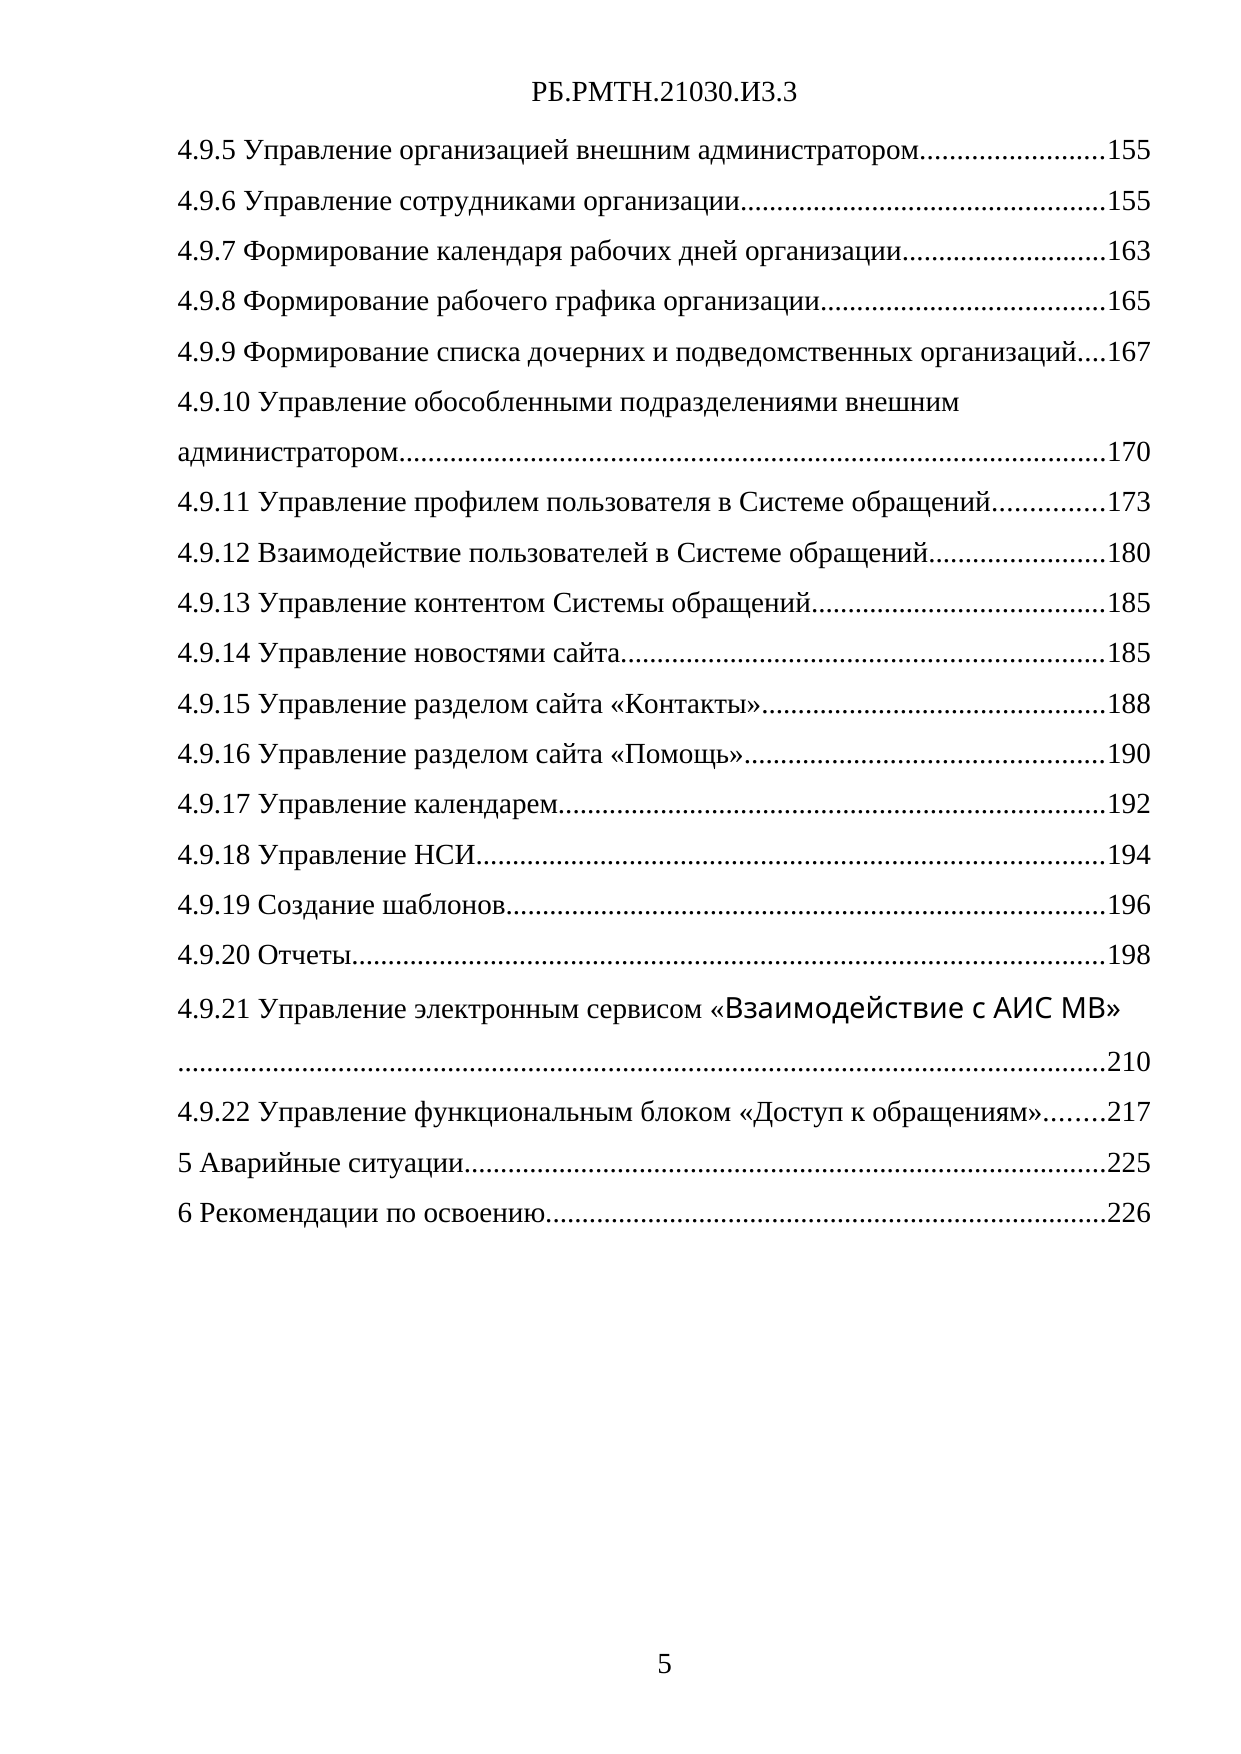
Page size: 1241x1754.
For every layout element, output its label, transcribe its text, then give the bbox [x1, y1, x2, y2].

text 4.9.13 Управление контентом Системы обращений 185 [177, 585, 1152, 619]
text 4.9.14 Управление новостями сайта 185 [177, 636, 1152, 669]
text 4.9.12 Взаимодействие пользователей в Системе обращений 180 [177, 535, 1152, 568]
text 4.9.10 Управление обособленными подразделениями внешним администратором 170 [177, 384, 1152, 468]
text 4.9.5 Управление организацией внешним администратором 155 [177, 132, 1152, 166]
text 4.9.7 Формирование календаря рабочих дней организации 163 [177, 233, 1152, 267]
text 4.9.9 Формирование списка дочерних и подведомственных организаций 167 [177, 334, 1152, 367]
text 5 Аварийные ситуации 225 [177, 1145, 1152, 1178]
text 4.9.20 Отчеты 198 [177, 937, 1152, 971]
text 4.9.18 Управление НСИ 194 [177, 837, 1152, 870]
text 4.9.22 Управление функциональным блоком «Доступ к обращениям». 217 [177, 1094, 1152, 1128]
text 6 Рекомендации по освоению 226 [177, 1195, 1152, 1229]
text 4.9.15 Управление разделом сайта «Контакты» 188 [177, 686, 1152, 719]
text 4.9.6 Управление сотрудниками организации 155 [177, 183, 1152, 216]
text 4.9.21 Управление электронным сервисом «Взаимодействие с АИС МВ» 210 [177, 988, 1152, 1078]
text 4.9.17 Управление календарем 192 [177, 786, 1152, 820]
text 4.9.19 Создание шаблонов 196 [177, 887, 1152, 921]
text 4.9.16 Управление разделом сайта «Помощь» 190 [177, 736, 1152, 770]
text 4.9.11 Управление профилем пользователя в Системе обращений 173 [177, 484, 1152, 518]
text 4.9.8 Формирование рабочего графика организации 165 [177, 283, 1152, 317]
